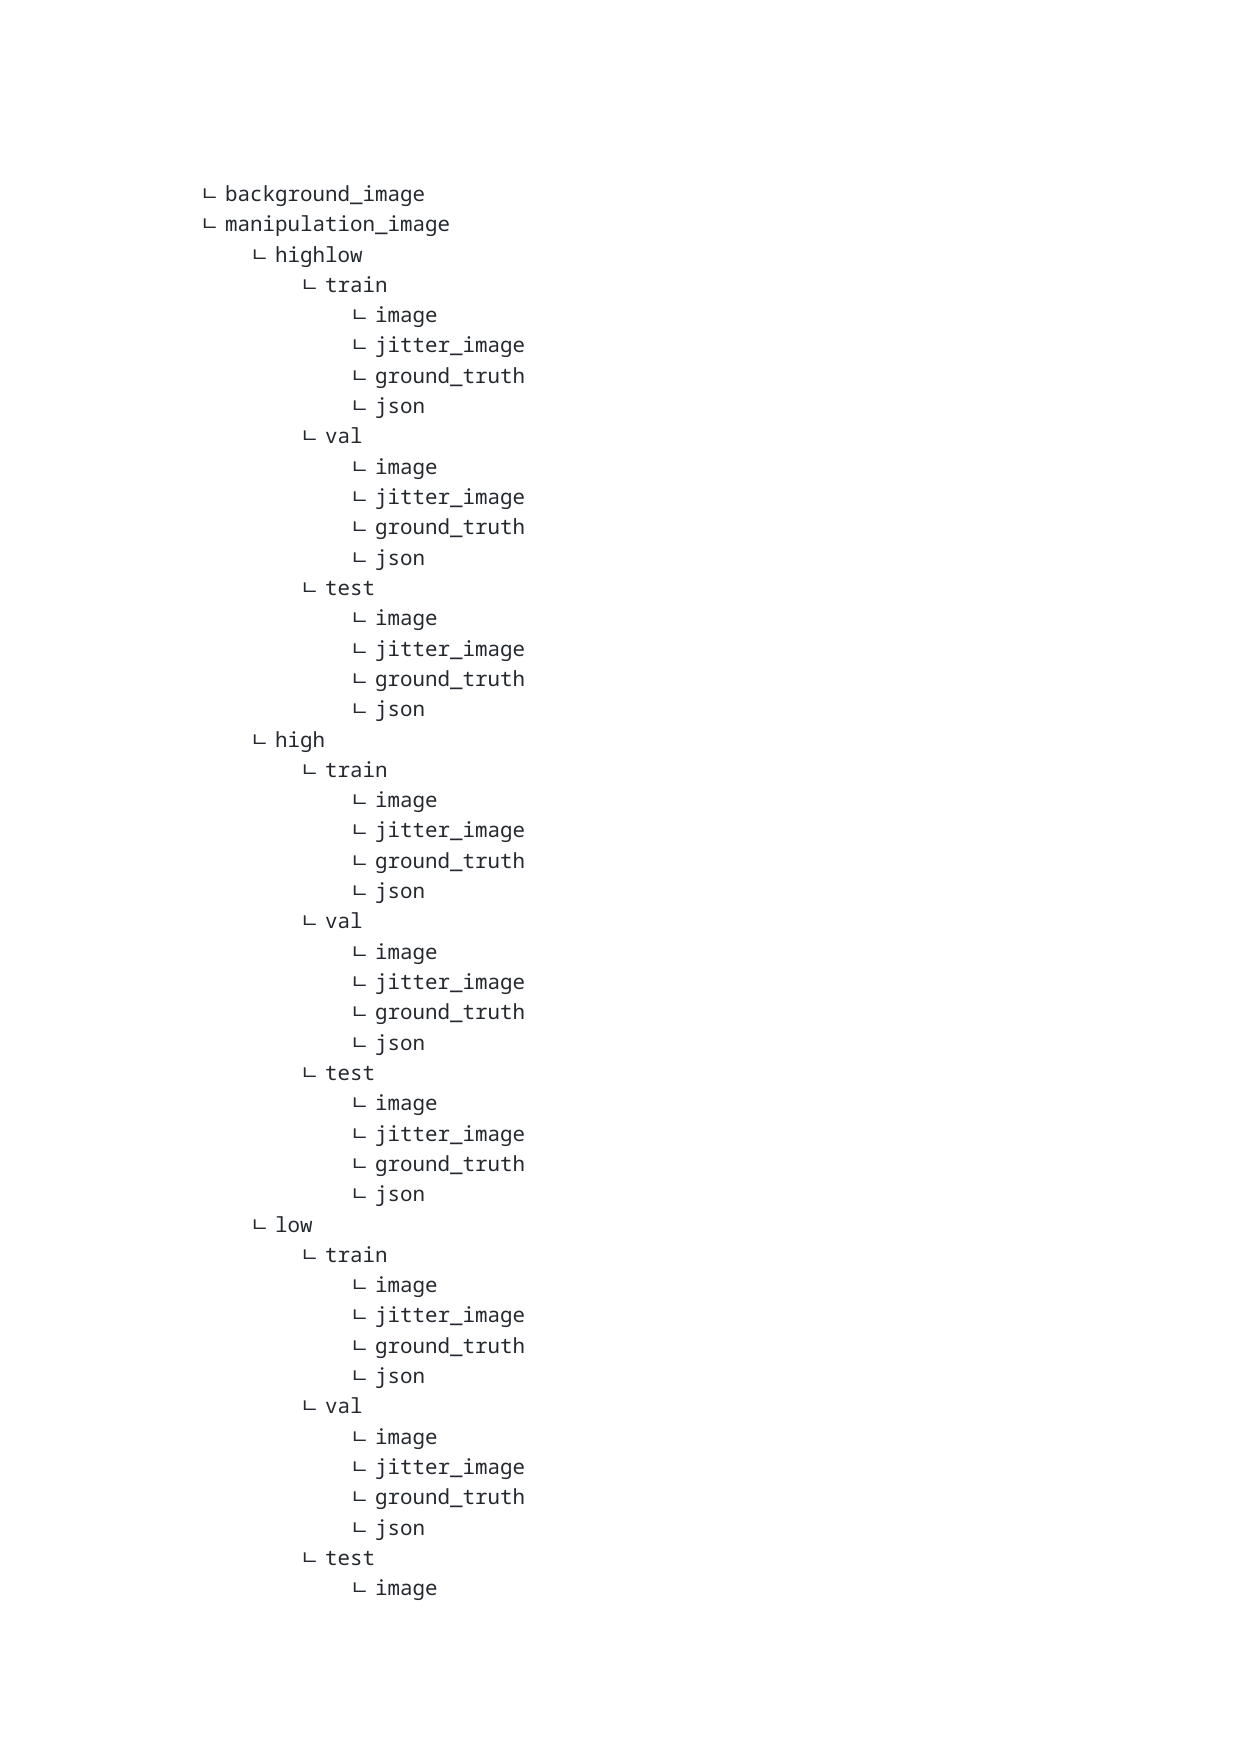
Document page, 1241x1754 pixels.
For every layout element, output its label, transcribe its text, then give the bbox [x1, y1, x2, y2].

text ㄴ image [150, 298, 1090, 329]
text ㄴ ground_truth [150, 1329, 1090, 1359]
text ㄴ test [150, 1056, 1090, 1087]
text ㄴ background_image [150, 177, 1090, 207]
text ㄴ json [150, 874, 1090, 905]
text ㄴ train [150, 1238, 1090, 1268]
text ㄴ json [150, 692, 1090, 723]
text ㄴ val [150, 905, 1090, 935]
text ㄴ json [150, 541, 1090, 571]
text ㄴ image [150, 450, 1090, 480]
text ㄴ jitter_image [150, 1117, 1090, 1147]
text ㄴ test [150, 571, 1090, 602]
text ㄴ json [150, 1026, 1090, 1056]
text ㄴ ground_truth [150, 359, 1090, 389]
text ㄴ image [150, 1420, 1090, 1450]
text ㄴ jitter_image [150, 480, 1090, 511]
text ㄴ val [150, 420, 1090, 450]
text ㄴ image [150, 935, 1090, 965]
text ㄴ json [150, 389, 1090, 420]
text ㄴ val [150, 1390, 1090, 1420]
text ㄴ jitter_image [150, 1299, 1090, 1329]
text ㄴ ground_truth [150, 511, 1090, 541]
text ㄴ ground_truth [150, 996, 1090, 1026]
text ㄴ image [150, 602, 1090, 632]
text ㄴ train [150, 753, 1090, 783]
text ㄴ ground_truth [150, 662, 1090, 692]
text ㄴ manipulation_image [150, 207, 1090, 238]
text ㄴ image [150, 1268, 1090, 1299]
text ㄴ json [150, 1177, 1090, 1208]
text ㄴ jitter_image [150, 965, 1090, 996]
text ㄴ json [150, 1511, 1090, 1541]
text ㄴ ground_truth [150, 844, 1090, 874]
text ㄴ test [150, 1541, 1090, 1572]
text ㄴ low [150, 1208, 1090, 1238]
text ㄴ jitter_image [150, 632, 1090, 662]
text ㄴ jitter_image [150, 1450, 1090, 1481]
text ㄴ image [150, 1572, 1090, 1602]
text ㄴ image [150, 1087, 1090, 1117]
text ㄴ train [150, 268, 1090, 298]
text ㄴ highlow [150, 238, 1090, 268]
text ㄴ high [150, 723, 1090, 753]
text ㄴ json [150, 1359, 1090, 1390]
text ㄴ jitter_image [150, 329, 1090, 359]
text ㄴ ground_truth [150, 1147, 1090, 1177]
text ㄴ ground_truth [150, 1481, 1090, 1511]
text ㄴ image [150, 783, 1090, 814]
text ㄴ jitter_image [150, 814, 1090, 844]
